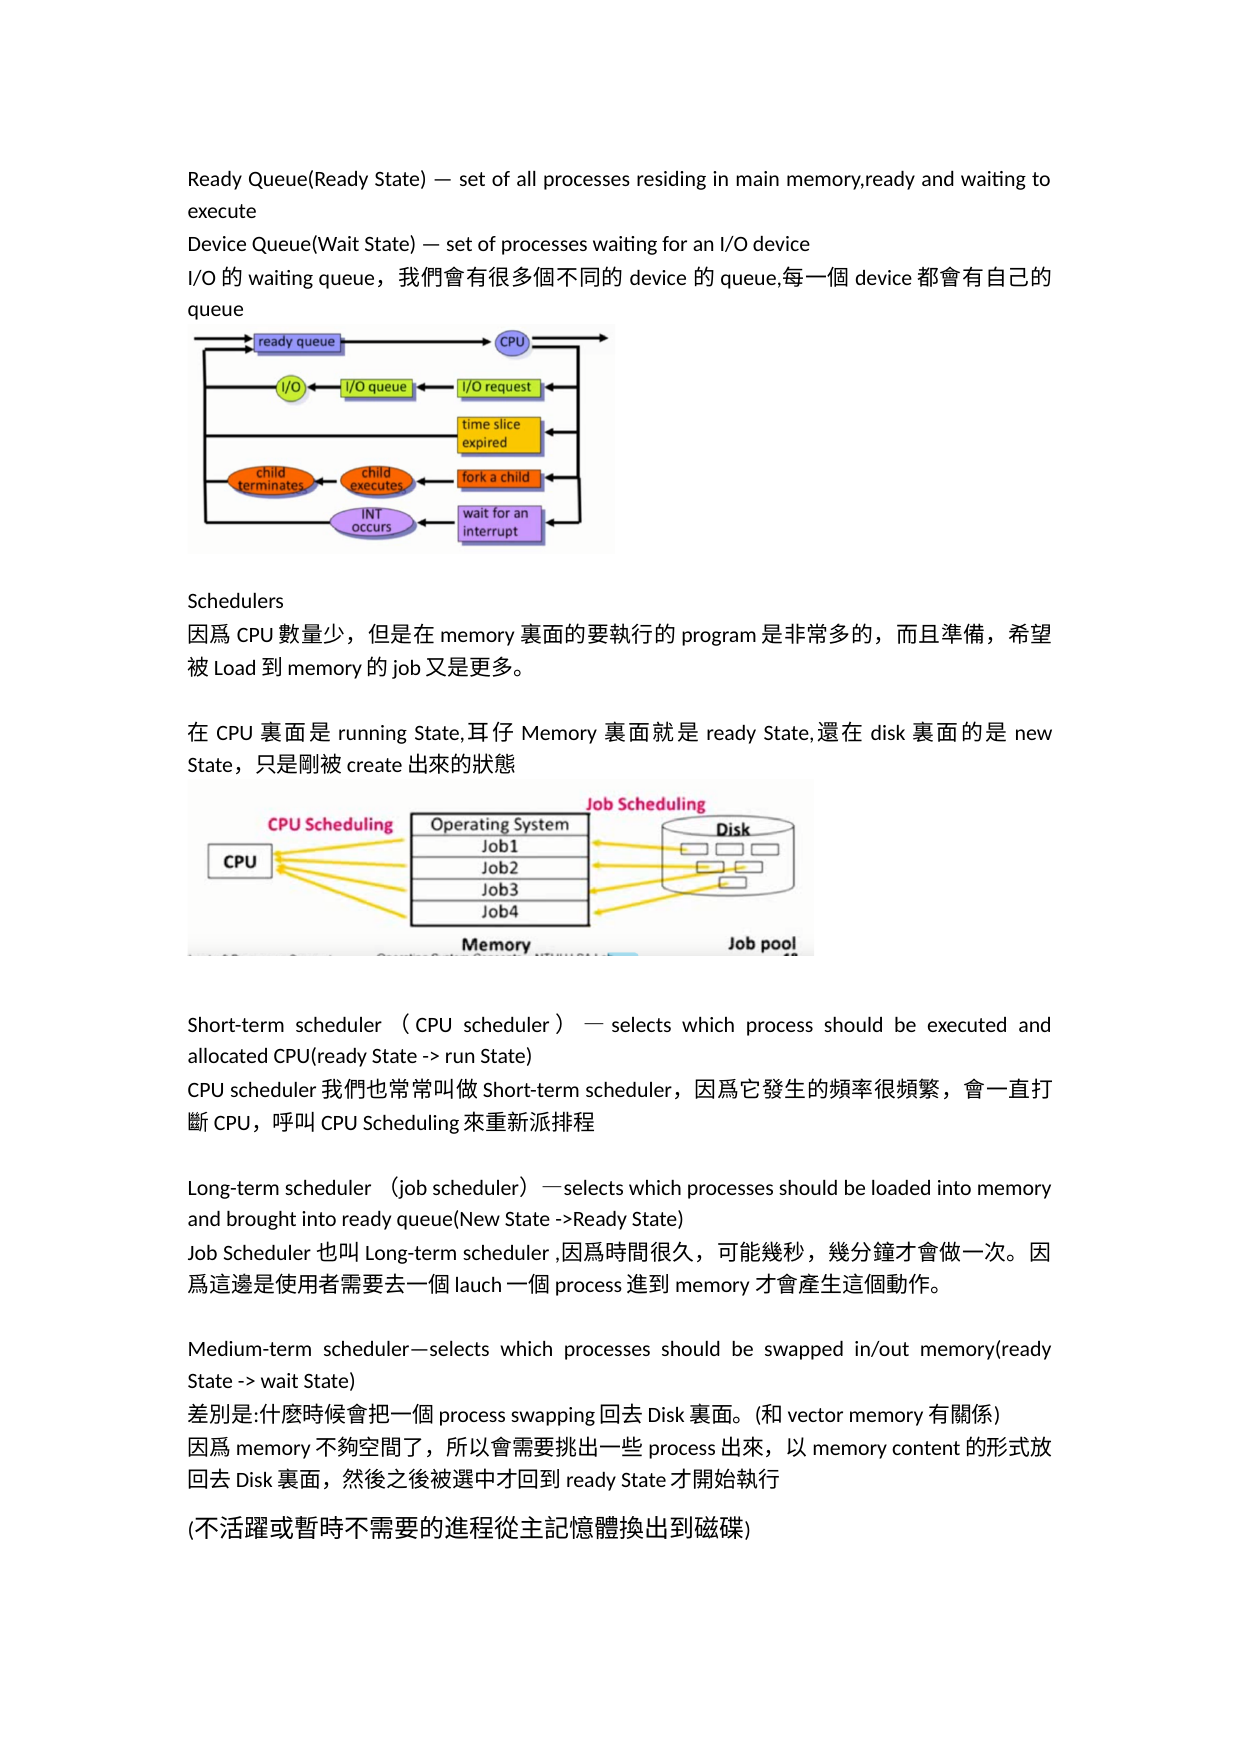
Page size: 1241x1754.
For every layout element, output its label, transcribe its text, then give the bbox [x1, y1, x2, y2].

text Short-term scheduler（CPU scheduler）—selects which process should be executed and allocated CPU(ready State -> run State) [187, 1007, 1053, 1072]
picture [187, 779, 815, 956]
text CPU scheduler我們也常常叫做Short-term scheduler，因爲它發生的頻率很頻繁，會一直打斷CPU，呼叫CPU Scheduling來重新派排程 [187, 1072, 1053, 1137]
text (不活躍或暫時不需要的進程從主記憶體換出到磁碟) [187, 1494, 1053, 1559]
text Long-term scheduler （job scheduler）—selects which processes should be loaded into memory and brought into ready queue(New State ->Ready State) [187, 1169, 1053, 1234]
text Ready Queue(Ready State) — set of all processes residing in main memory,ready and waiting to execute [187, 162, 1053, 227]
text Device Queue(Wait State) — set of processes waiting for an I/O device [187, 227, 1053, 259]
text Job Scheduler也叫Long-term scheduler ,因爲時間很久，可能幾秒，幾分鐘才會做一次。因爲這邊是使用者需要去一個lauch一個process進到memory 才會產生這個動作。 [187, 1234, 1053, 1299]
text 差別是:什麽時候會把一個process swapping回去Disk裏面。(和vector memory有關係) [187, 1397, 1053, 1429]
text Medium-term scheduler—selects which processes should be swapped in/out memory(ready State -> wait State) [187, 1332, 1053, 1397]
picture [187, 324, 616, 554]
text I/O的waiting queue，我們會有很多個不同的device 的queue,每一個device都會有自己的queue [187, 259, 1053, 324]
text 因爲memory不夠空間了，所以會需要挑出一些process出來，以memory content的形式放回去Disk裏面，然後之後被選中才回到ready State才開始執行 [187, 1429, 1053, 1494]
text Schedulers [187, 584, 1053, 617]
text 因爲CPU數量少，但是在memory裏面的要執行的program是非常多的，而且準備，希望被Load到memory的job又是更多。 [187, 617, 1053, 682]
text 在CPU裏面是running State,耳仔Memory裏面就是ready State,還在disk裏面的是new State，只是剛被create出來的狀態 [187, 714, 1053, 779]
